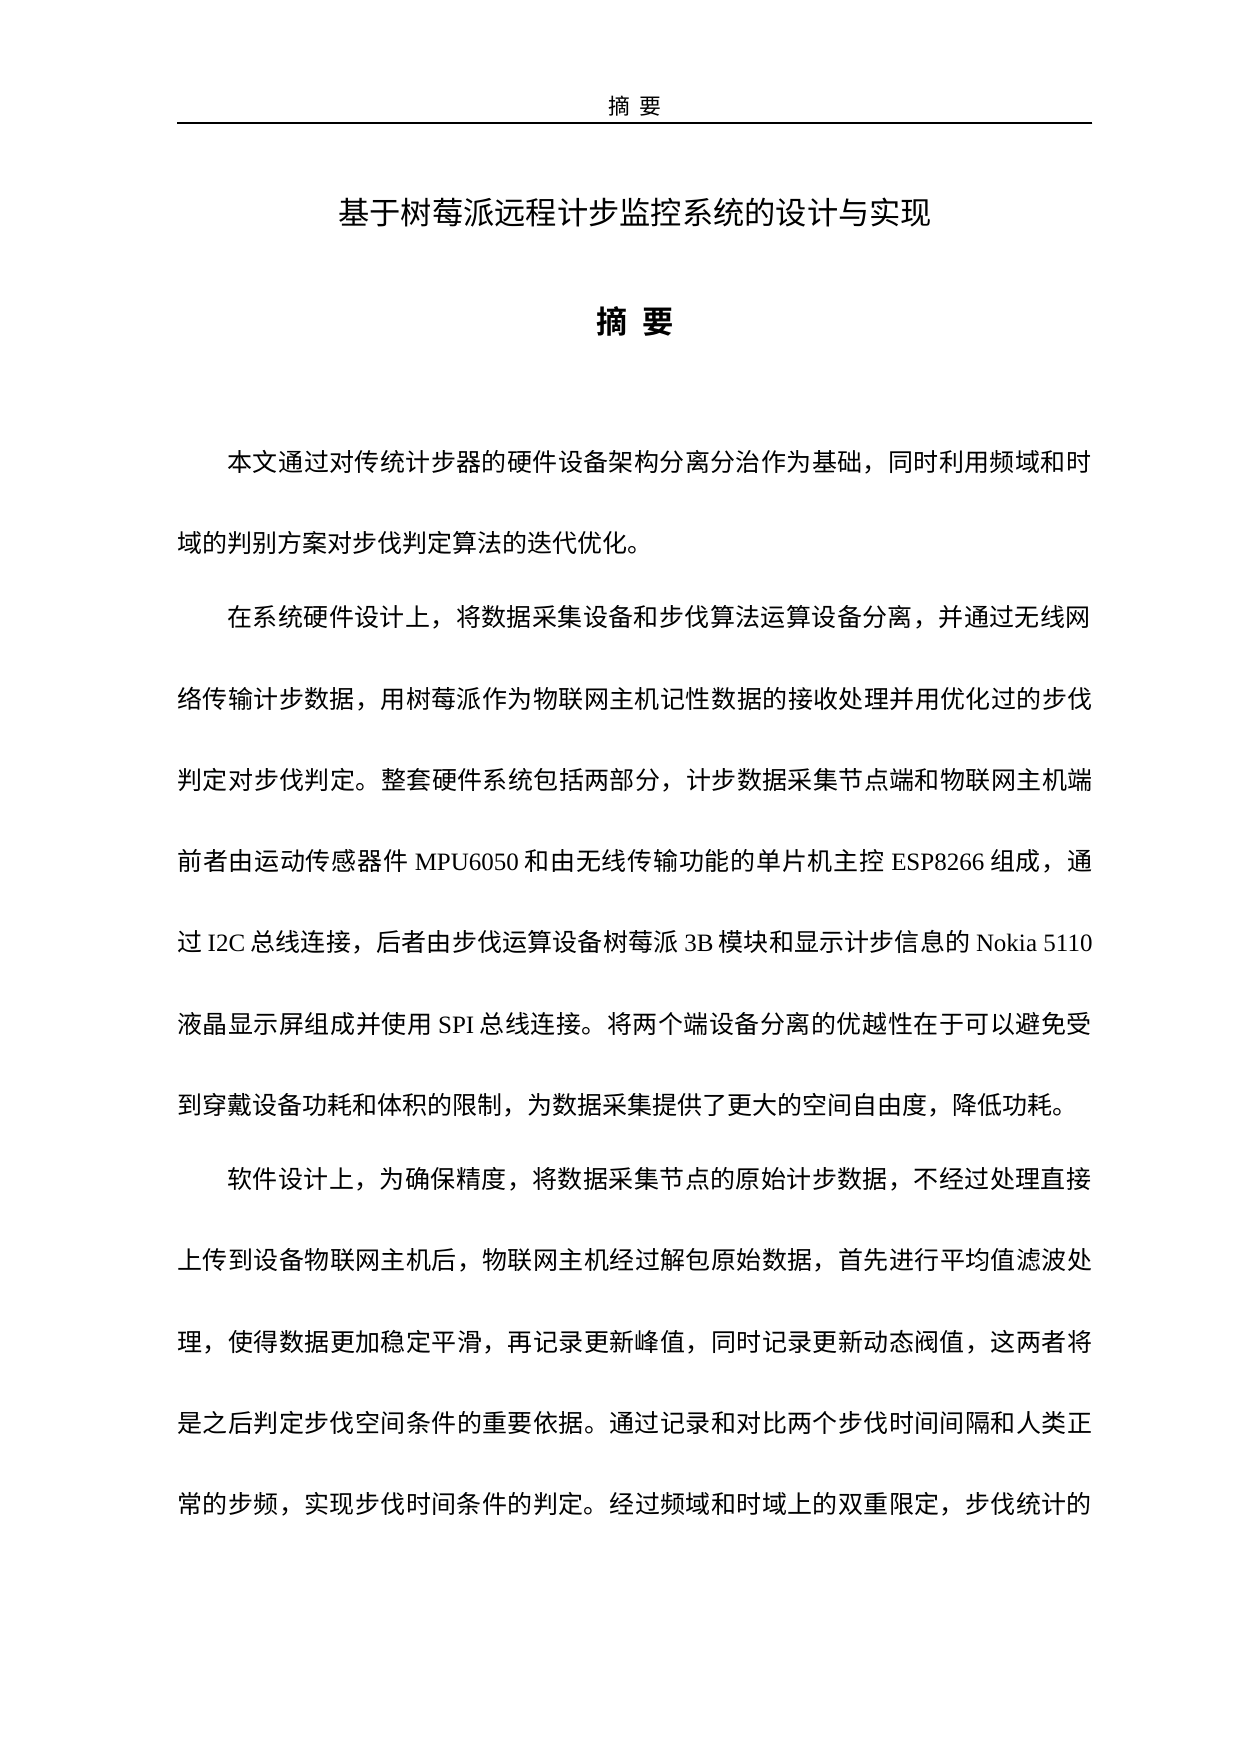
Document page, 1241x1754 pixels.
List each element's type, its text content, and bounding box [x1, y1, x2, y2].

text 本文通过对传统计步器的硬件设备架构分离分治作为基础，同时利用频域和时域的判别方案对步伐判定算法的迭代优化。 [177, 428, 1092, 574]
text 在系统硬件设计上，将数据采集设备和步伐算法运算设备分离，并通过无线网络传输计步数据，用树莓派作为物联网主机记性数据的接收处理并用优化过的步伐判定对步伐判定。整套硬件系统包括两部分，计步数据采集节点端和物联网主机端，前者由运动传感器件MPU6050和由无线传输功能的单片机主控ESP8266组成，通过I2C总线连接，后者由步伐运算设备树莓派3B模块和显示计步信息的Nokia 5110液晶显示屏组成并使用SPI总线连接。将两个端设备分离的优越性在于可以避免受到穿戴设备功耗和体积的限制，为数据采集提供了更大的空间自由度，降低功耗。 [177, 583, 1092, 1136]
subtitle 摘 要 [177, 287, 1092, 352]
text 基于树莓派远程计步监控系统的设计与实现 [177, 178, 1092, 243]
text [177, 1145, 1092, 1535]
